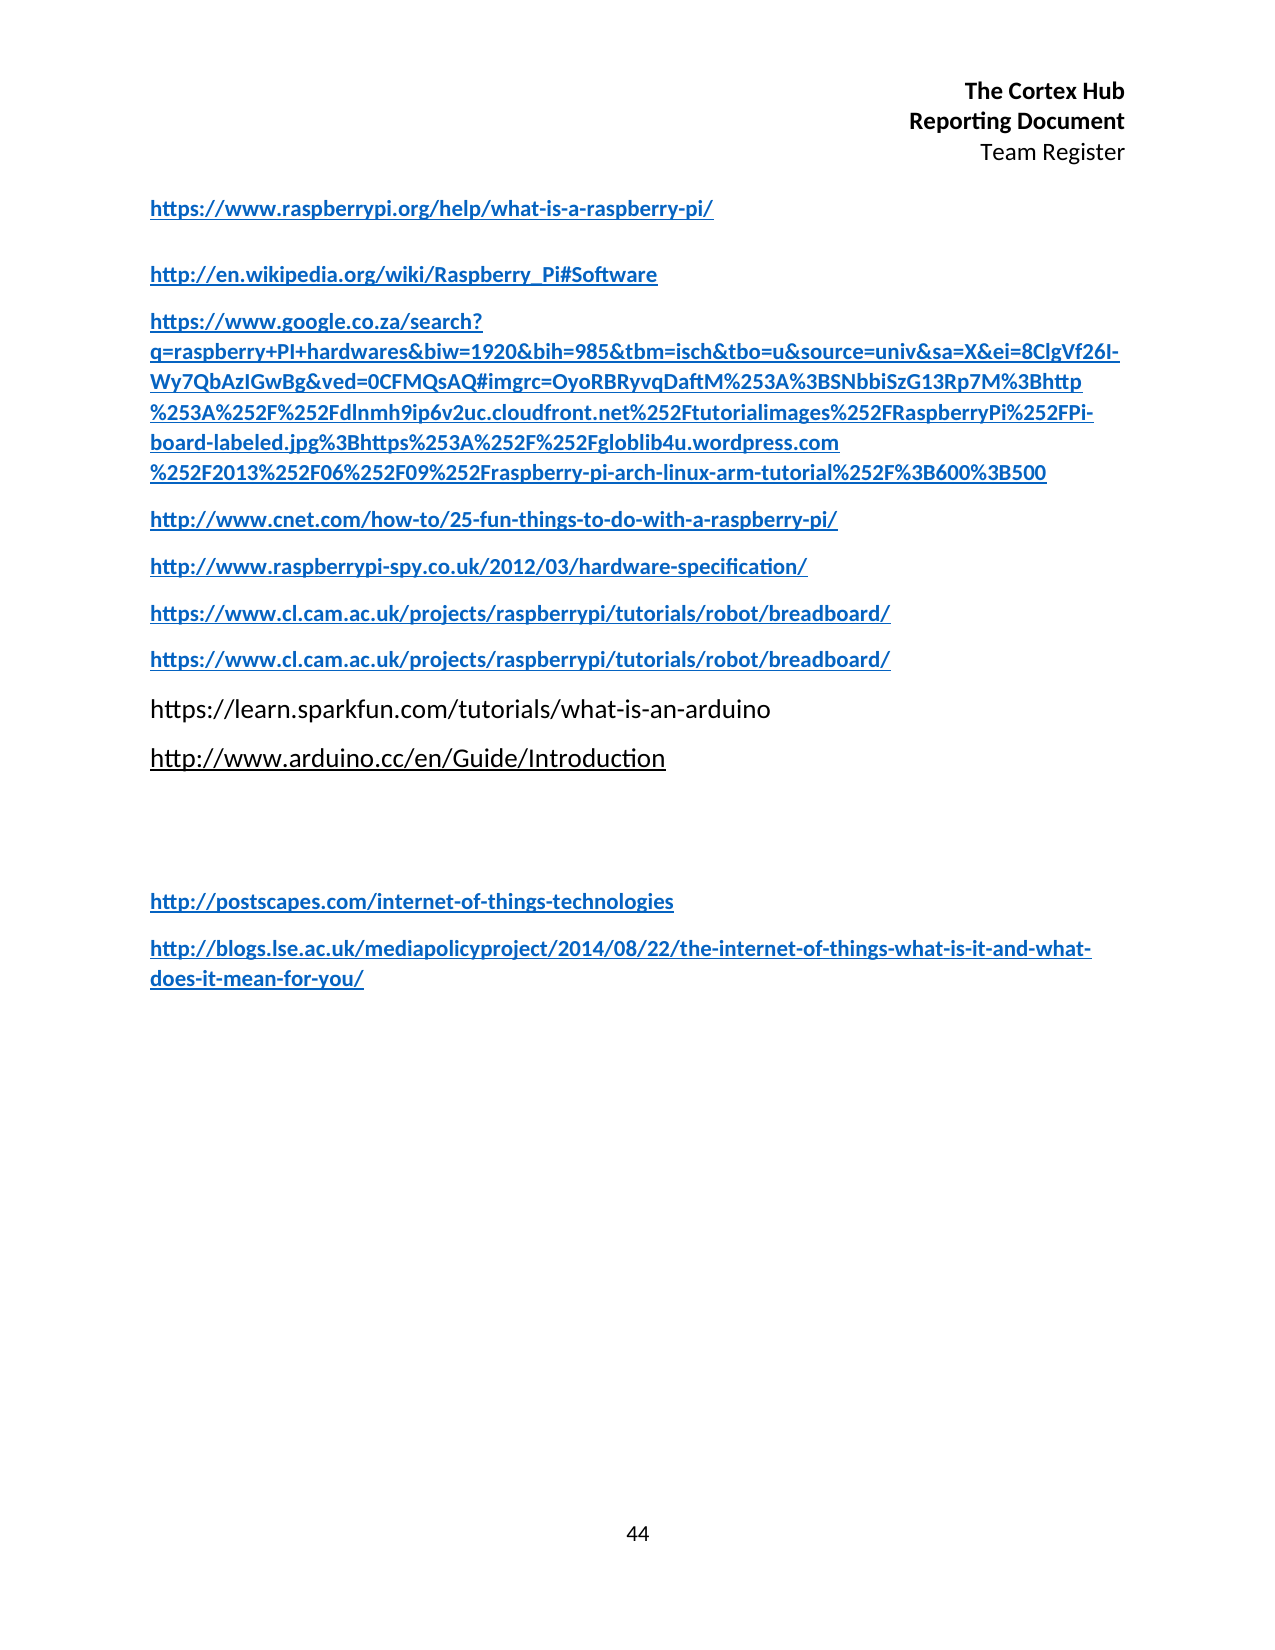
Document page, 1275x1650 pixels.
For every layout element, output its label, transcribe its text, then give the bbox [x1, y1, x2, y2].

text http://blogs.lse.ac.uk/mediapolicyproject/2014/08/22/the-internet-of-things-what-is-it-and-what-does-it-mean-for-you/ [150, 934, 1125, 992]
text http://www.arduino.cc/en/Guide/Introduction [150, 741, 1125, 774]
text http://www.raspberrypi-spy.co.uk/2012/03/hardware-specification/ [150, 552, 1125, 580]
text https://learn.sparkfun.com/tutorials/what-is-an-arduino [150, 692, 1125, 725]
text http://www.cnet.com/how-to/25-fun-things-to-do-with-a-raspberry-pi/ [150, 505, 1125, 533]
text https://www.raspberrypi.org/help/what-is-a-raspberry-pi/ [150, 194, 1125, 223]
text https://www.cl.cam.ac.uk/projects/raspberrypi/tutorials/robot/breadboard/ [150, 646, 1125, 673]
text https://www.google.co.za/search?q=raspberry+PI+hardwares&biw=1920&bih=985&tbm=isch&tbo=u&source=univ&sa=X&ei=8ClgVf26I-Wy7QbAzIGwBg&ved=0CFMQsAQ#imgrc=OyoRBRyvqDaftM%253A%3BSNbbiSzG13Rp7M%3Bhttp%253A%252F%252Fdlnmh9ip6v2uc.cloudfront.net%252Ftutorialimages%252FRaspberryPi%252FPi-board-labeled.jpg%3Bhttps%253A%252F%252Fgloblib4u.wordpress.com%252F2013%252F06%252F09%252Fraspberry-pi-arch-linux-arm-tutorial%252F%3B600%3B500 [150, 307, 1125, 486]
text http://postscapes.com/internet-of-things-technologies [150, 887, 1125, 915]
text https://www.cl.cam.ac.uk/projects/raspberrypi/tutorials/robot/breadboard/ [150, 599, 1125, 627]
text http://en.wikipedia.org/wiki/Raspberry_Pi#Software [150, 260, 1125, 288]
